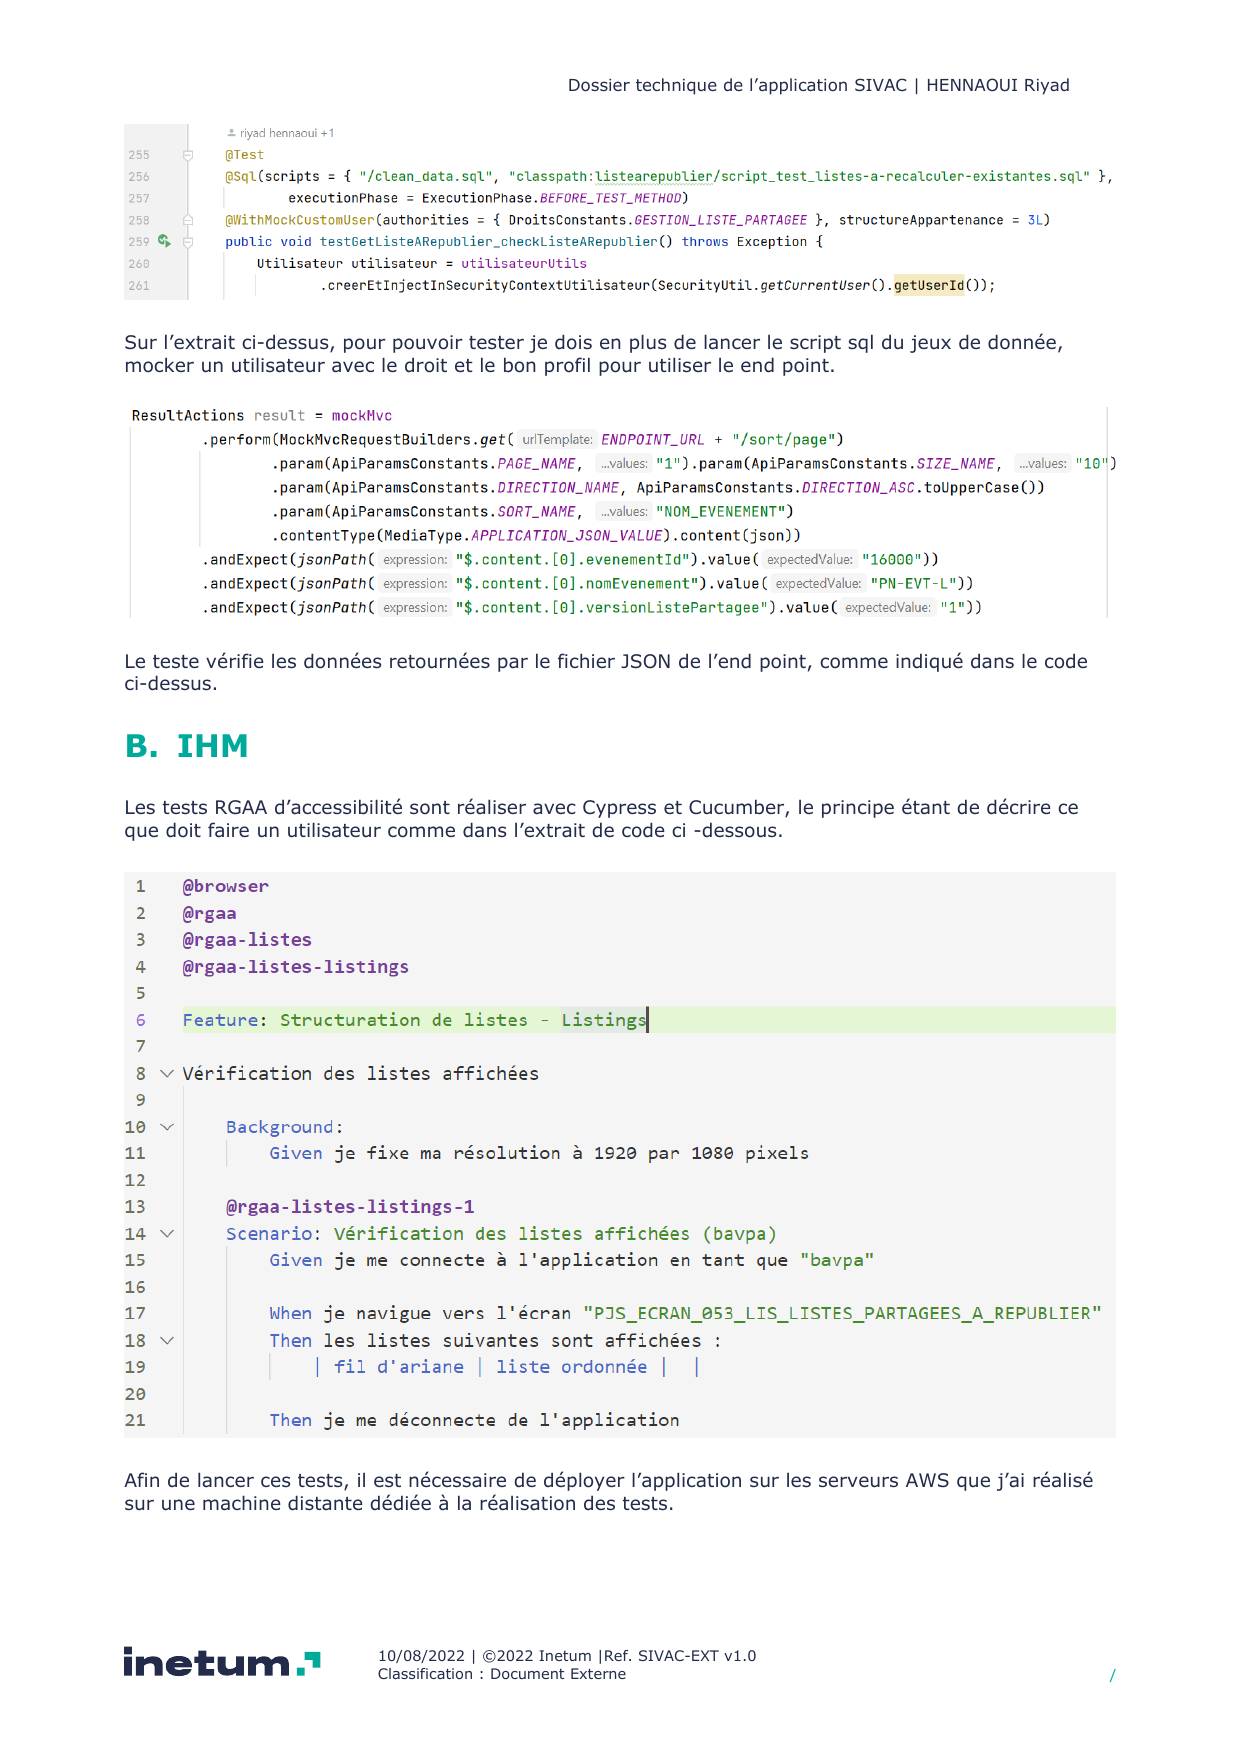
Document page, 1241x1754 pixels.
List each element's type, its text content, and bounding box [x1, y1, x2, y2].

text Les tests RGAA d’accessibilité sont réaliser avec Cypress et Cucumber, le principe étant de décrire ce que doit faire un utilisateur comme dans l’extrait de code ci -dessous. [124, 795, 1116, 841]
text Sur l’extrait ci-dessus, pour pouvoir tester je dois en plus de lancer le script sql du jeux de donnée, mocker un utilisateur avec le droit et le bon profil pour utiliser le end point. [124, 331, 1116, 376]
subtitle IHM [124, 726, 1116, 764]
picture [124, 124, 1117, 300]
picture [124, 407, 1117, 618]
text Afin de lancer ces tests, il est nécessaire de déployer l’application sur les serveurs AWS que j’ai réalisé sur une machine distante dédiée à la réalisation des tests. [124, 1469, 1116, 1514]
picture [124, 872, 1117, 1438]
text Le teste vérifie les données retournées par le fichier JSON de l’end point, comme indiqué dans le code ci-dessus. [124, 649, 1116, 695]
